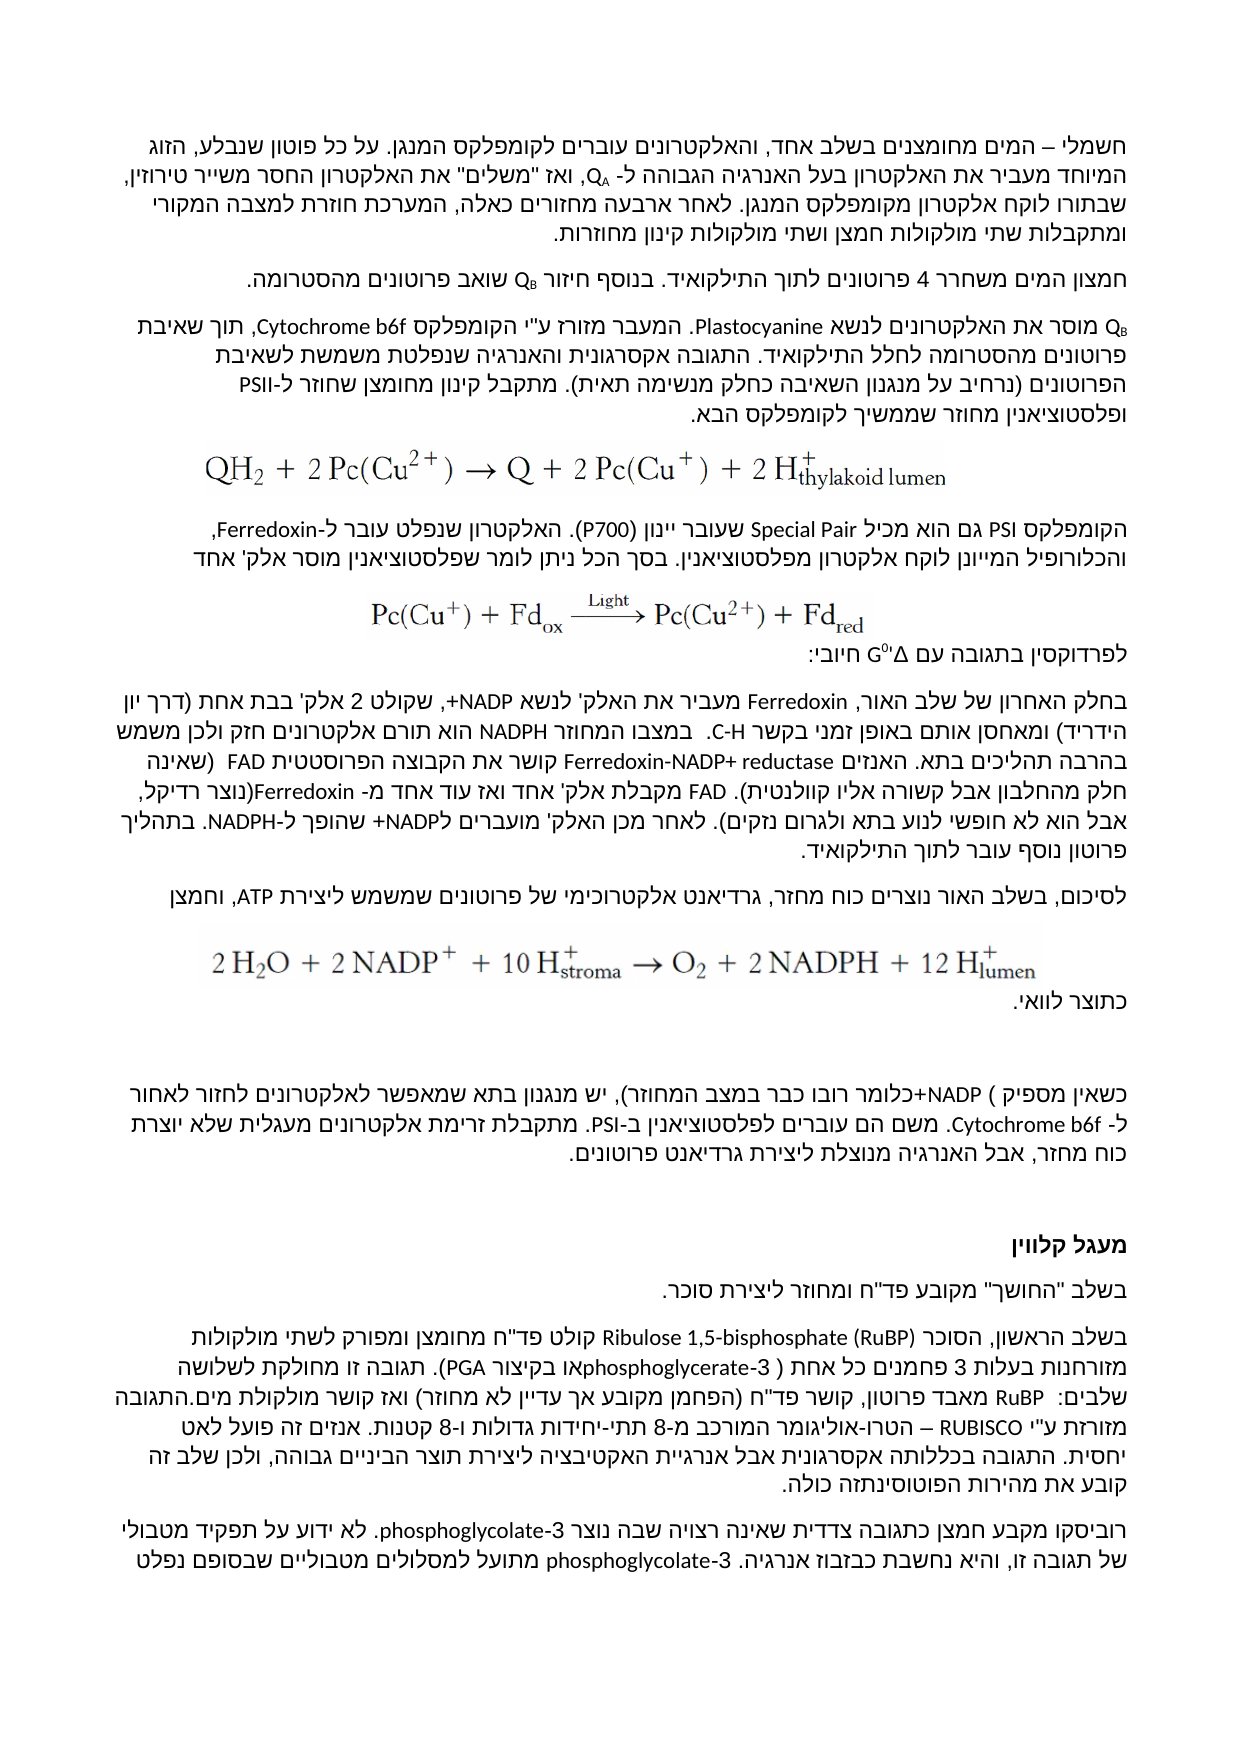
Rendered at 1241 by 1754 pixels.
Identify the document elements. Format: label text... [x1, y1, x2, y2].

picture [365, 593, 875, 640]
text בשלב הראשון, הסוכר Ribulose 1,5-bisphosphate (RuBP) קולט פד"ח מחומצן ומפורק לשתי מולקולות מזורחנות בעלות 3 פחמנים כל אחת ( 3-phosphoglycerateאו בקיצור PGA). תגובה זו מחולקת לשלושה שלבים: RuBP מאבד פרוטון, קושר פד"ח (הפחמן מקובע אך עדיין לא מחוזר) ואז קושר מולקולת מים.התגובה מזורזת ע"י RUBISCO – הטרו-אוליגומר המורכב מ-8 תתי-יחידות גדולות ו-8 קטנות. אנזים זה פועל לאט יחסית. התגובה בכללותה אקסרגונית אבל אנרגיית האקטיבציה ליצירת תוצר הביניים גבוהה, ולכן שלב זה קובע את מהירות הפוטוסינתזה כולה. [112, 1323, 1128, 1498]
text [112, 1517, 1128, 1575]
text QB מוסר את האלקטרונים לנשא Plastocyanine. המעבר מזורז ע"י הקומפלקס Cytochrome b6f, תוך שאיבת פרוטונים מהסטרומה לחלל התילקואיד. התגובה אקסרגונית והאנרגיה שנפלטת משמשת לשאיבת הפרוטונים (נרחיב על מנגנון השאיבה כחלק מנשימה תאית). מתקבל קינון מחומצן שחוזר ל-PSII ופלסטוציאנין מחוזר שממשיך לקומפלקס הבא. [112, 312, 1128, 427]
picture [197, 922, 1043, 989]
text מעגל קלווין [112, 1232, 1128, 1259]
picture [206, 439, 946, 495]
text בשלב "החושך" מקובע פד"ח ומחוזר ליצירת סוכר. [112, 1277, 1128, 1304]
text כשאין מספיק ) NADP+כלומר רובו כבר במצב המחוזר), יש מנגנון בתא שמאפשר לאלקטרונים לחזור לאחור ל- Cytochrome b6f. משם הם עוברים לפלסטוציאנין ב-PSI. מתקבלת זרימת אלקטרונים מעגלית שלא יוצרת כוח מחזר, אבל האנרגיה מנוצלת ליצירת גרדיאנט פרוטונים. [112, 1080, 1128, 1167]
text בחלק האחרון של שלב האור, Ferredoxin מעביר את האלק' לנשא NADP+, שקולט 2 אלק' בבת אחת (דרך יון הידריד) ומאחסן אותם באופן זמני בקשר C-H. במצבו המחוזר NADPH הוא תורם אלקטרונים חזק ולכן משמש בהרבה תהליכים בתא. האנזים Ferredoxin-NADP+ reductase קושר את הקבוצה הפרוסטטית FAD (שאינה חלק מהחלבון אבל קשורה אליו קוולנטית). FAD מקבלת אלק' אחד ואז עוד אחד מ- Ferredoxin(נוצר רדיקל, אבל הוא לא חופשי לנוע בתא ולגרום נזקים). לאחר מכן האלק' מועברים לNADP+ שהופך ל-NADPH. בתהליך פרוטון נוסף עובר לתוך התילקואיד. [112, 687, 1128, 864]
text חמצון המים משחרר 4 פרוטונים לתוך התילקואיד. בנוסף חיזור QB שואב פרוטונים מהסטרומה. [112, 265, 1128, 293]
